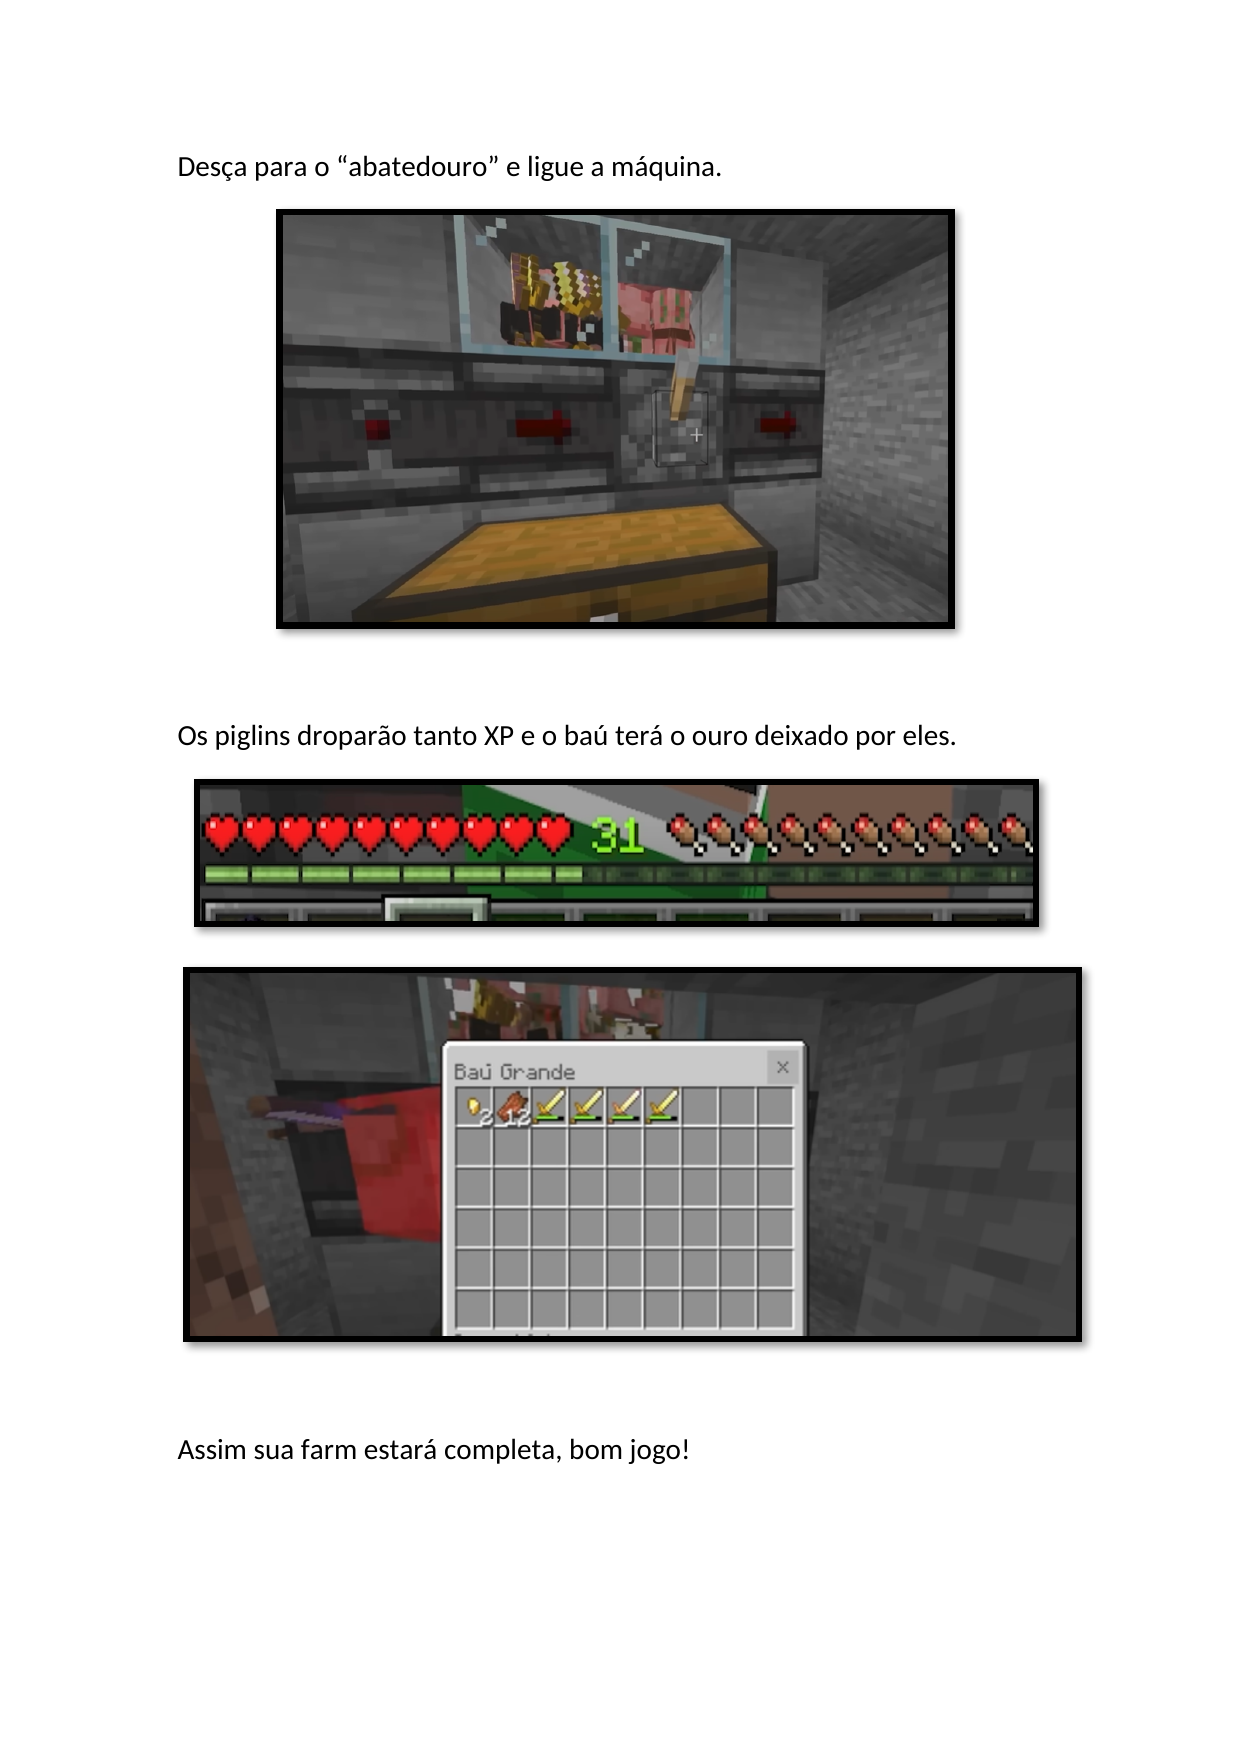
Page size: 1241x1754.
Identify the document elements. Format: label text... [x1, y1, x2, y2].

text Desça para o “abatedouro” e ligue a máquina. [177, 148, 1063, 183]
picture [283, 215, 948, 622]
picture [200, 785, 1033, 921]
text Assim sua farm estará completa, bom jogo! [177, 1431, 1063, 1467]
text Os piglins droparão tanto XP e o baú terá o ouro deixado por eles. [177, 717, 1063, 753]
picture [190, 973, 1076, 1336]
